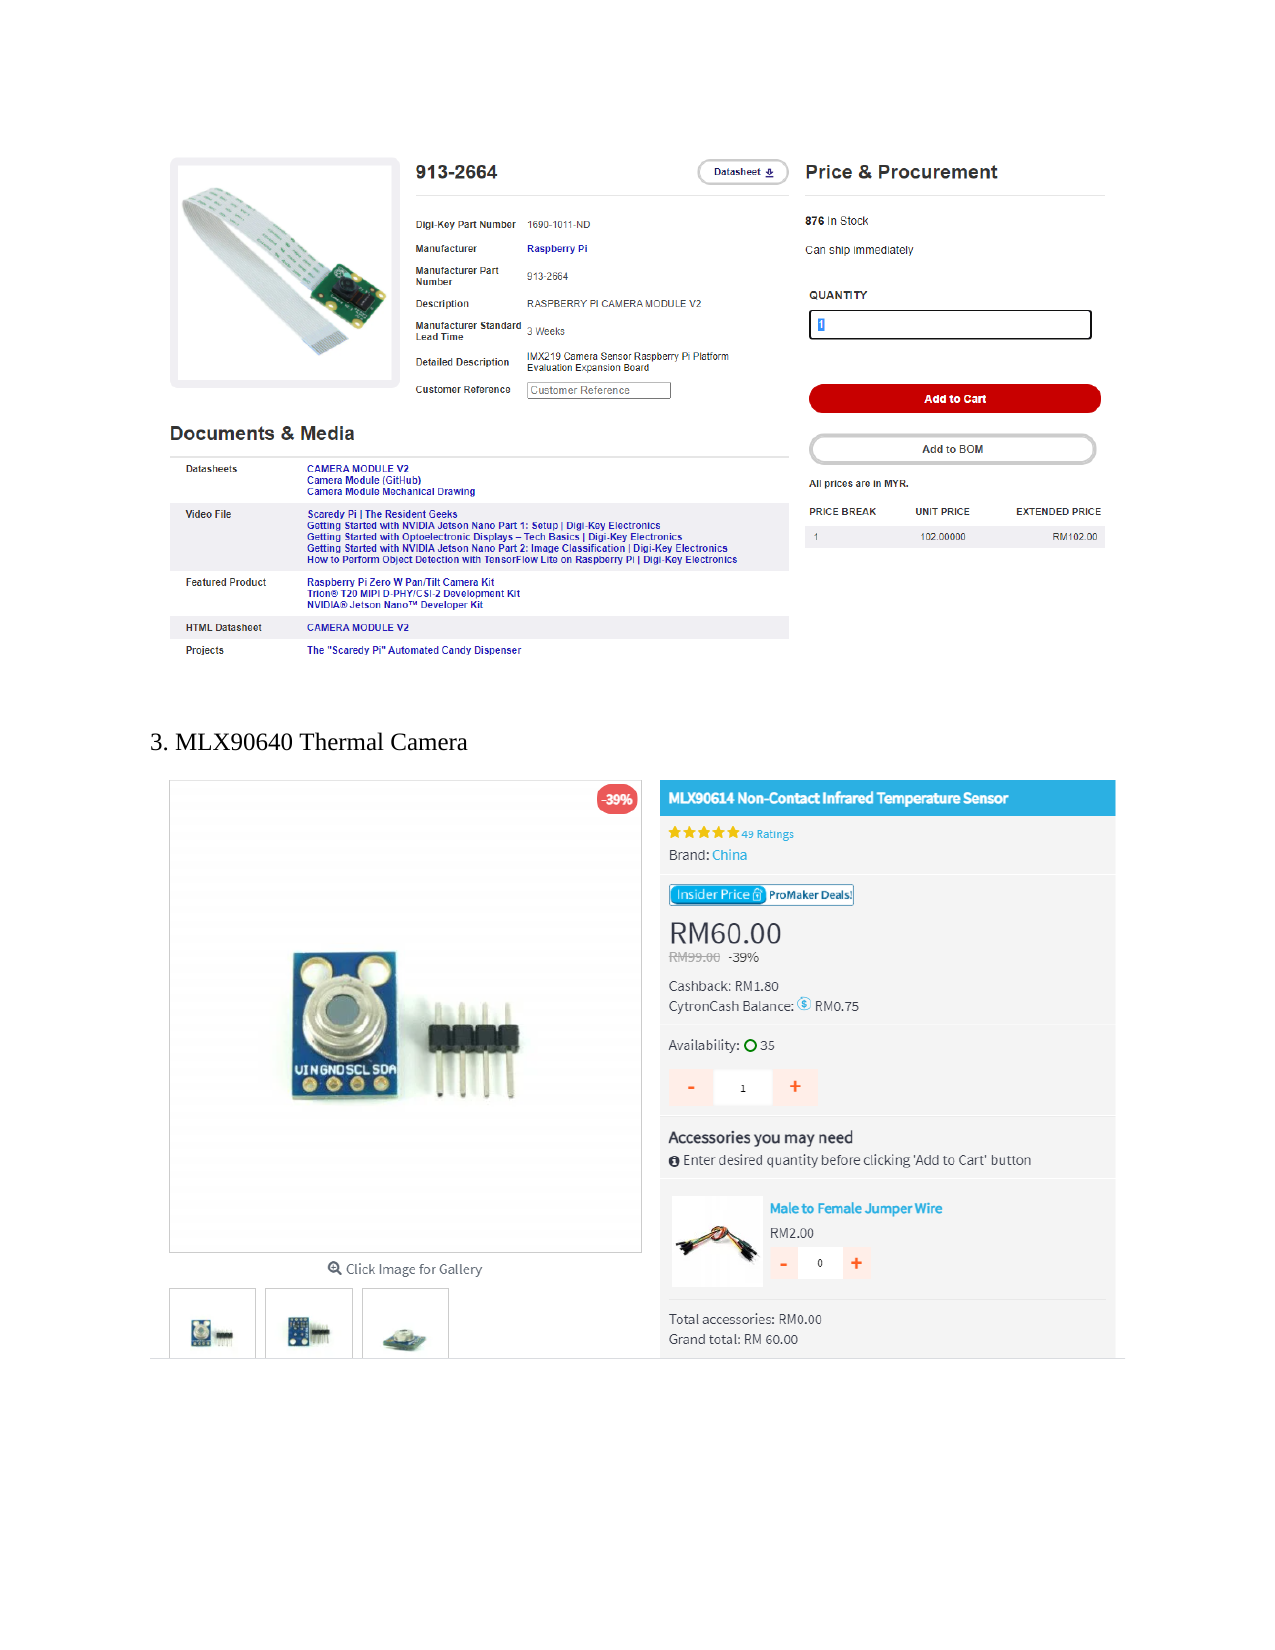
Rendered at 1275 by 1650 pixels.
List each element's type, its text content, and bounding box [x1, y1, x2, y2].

picture [150, 770, 1125, 1371]
text 3. MLX90640 Thermal Camera [150, 727, 1125, 756]
picture [150, 150, 1125, 671]
